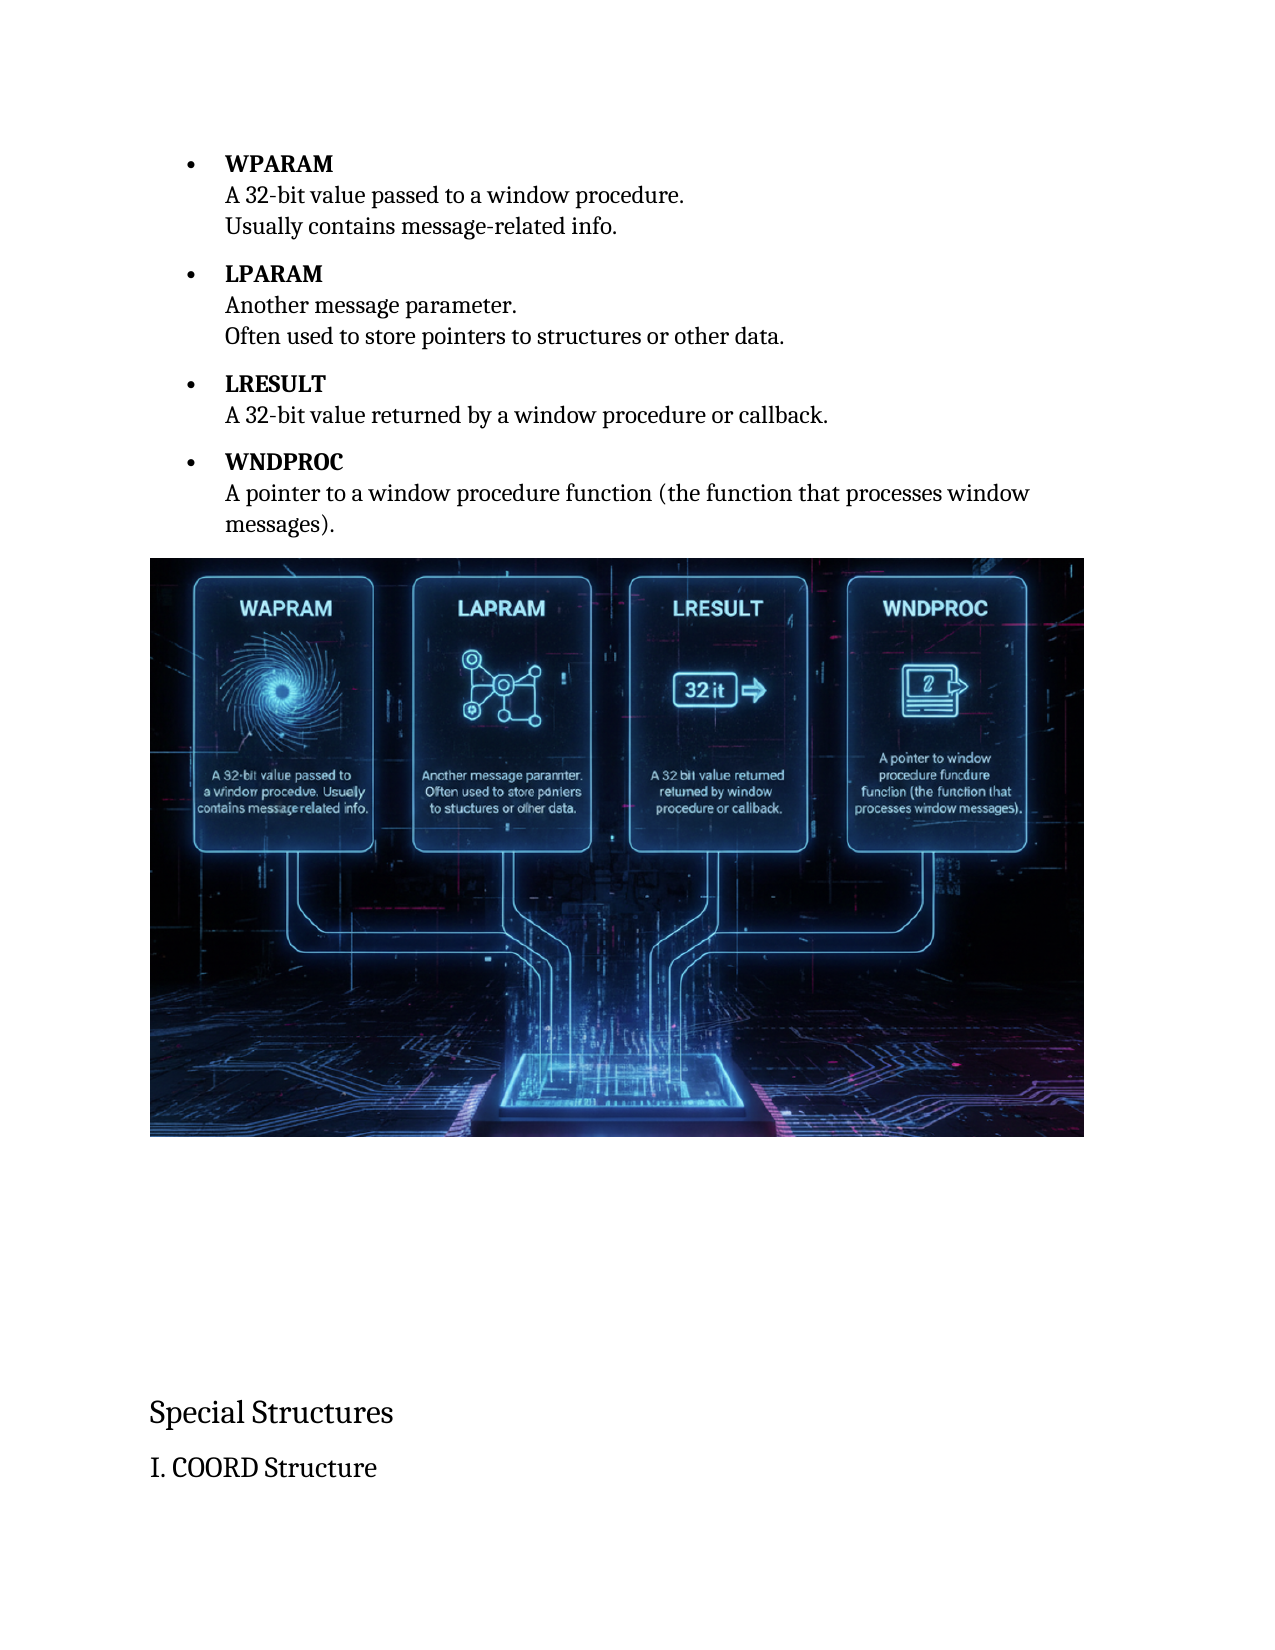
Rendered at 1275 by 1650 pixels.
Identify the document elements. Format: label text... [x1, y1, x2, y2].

text I. COORD Structure [150, 1452, 1125, 1485]
picture [150, 558, 1084, 1137]
list LPARAM Another message parameter. Often used to store pointers to structures or other data. [187, 260, 1125, 351]
list WPARAM A 32-bit value passed to a window procedure. Usually contains message-related info. [187, 150, 1125, 241]
list WNDPROC A pointer to a window procedure function (the function that processes window messages). [187, 448, 1125, 539]
text Special Structures [150, 1394, 1125, 1432]
list LRESULT A 32-bit value returned by a window procedure or callback. [187, 369, 1125, 429]
